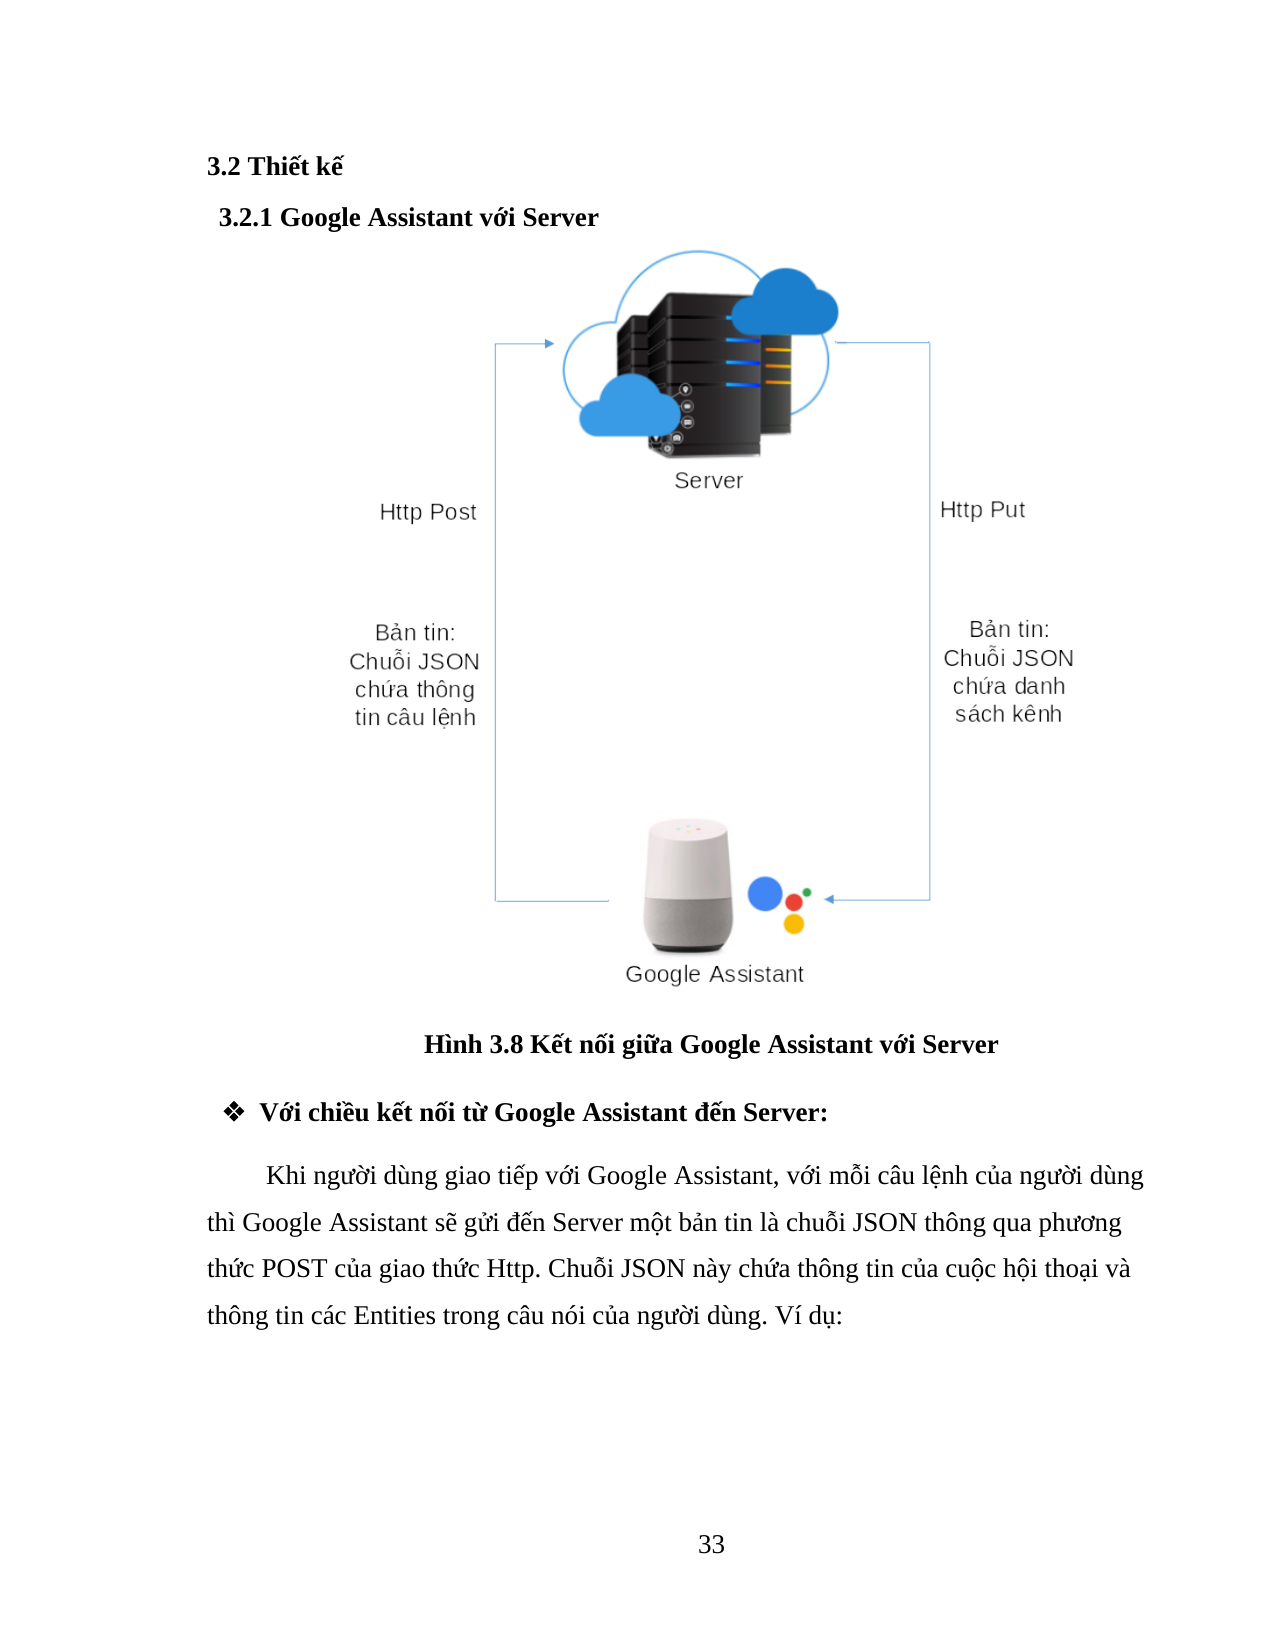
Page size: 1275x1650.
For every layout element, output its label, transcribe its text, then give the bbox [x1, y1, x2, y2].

subtitle Thiết kế [207, 150, 1157, 181]
text Khi người dùng giao tiếp với Google Assistant, với mỗi câu lệnh của người dùng thì Google Assistant sẽ gửi đến Server một bản tin là chuỗi JSON thông qua phương thức POST của giao thức Http. Chuỗi JSON này chứa thông tin của cuộc hội thoại và thông tin các Entities trong câu nói của người dùng. Ví dụ: [207, 1159, 1157, 1330]
list Với chiều kết nối từ Google Assistant đến Server: [222, 1096, 1157, 1127]
subtitle Google Assistant với Server [218, 201, 1157, 232]
